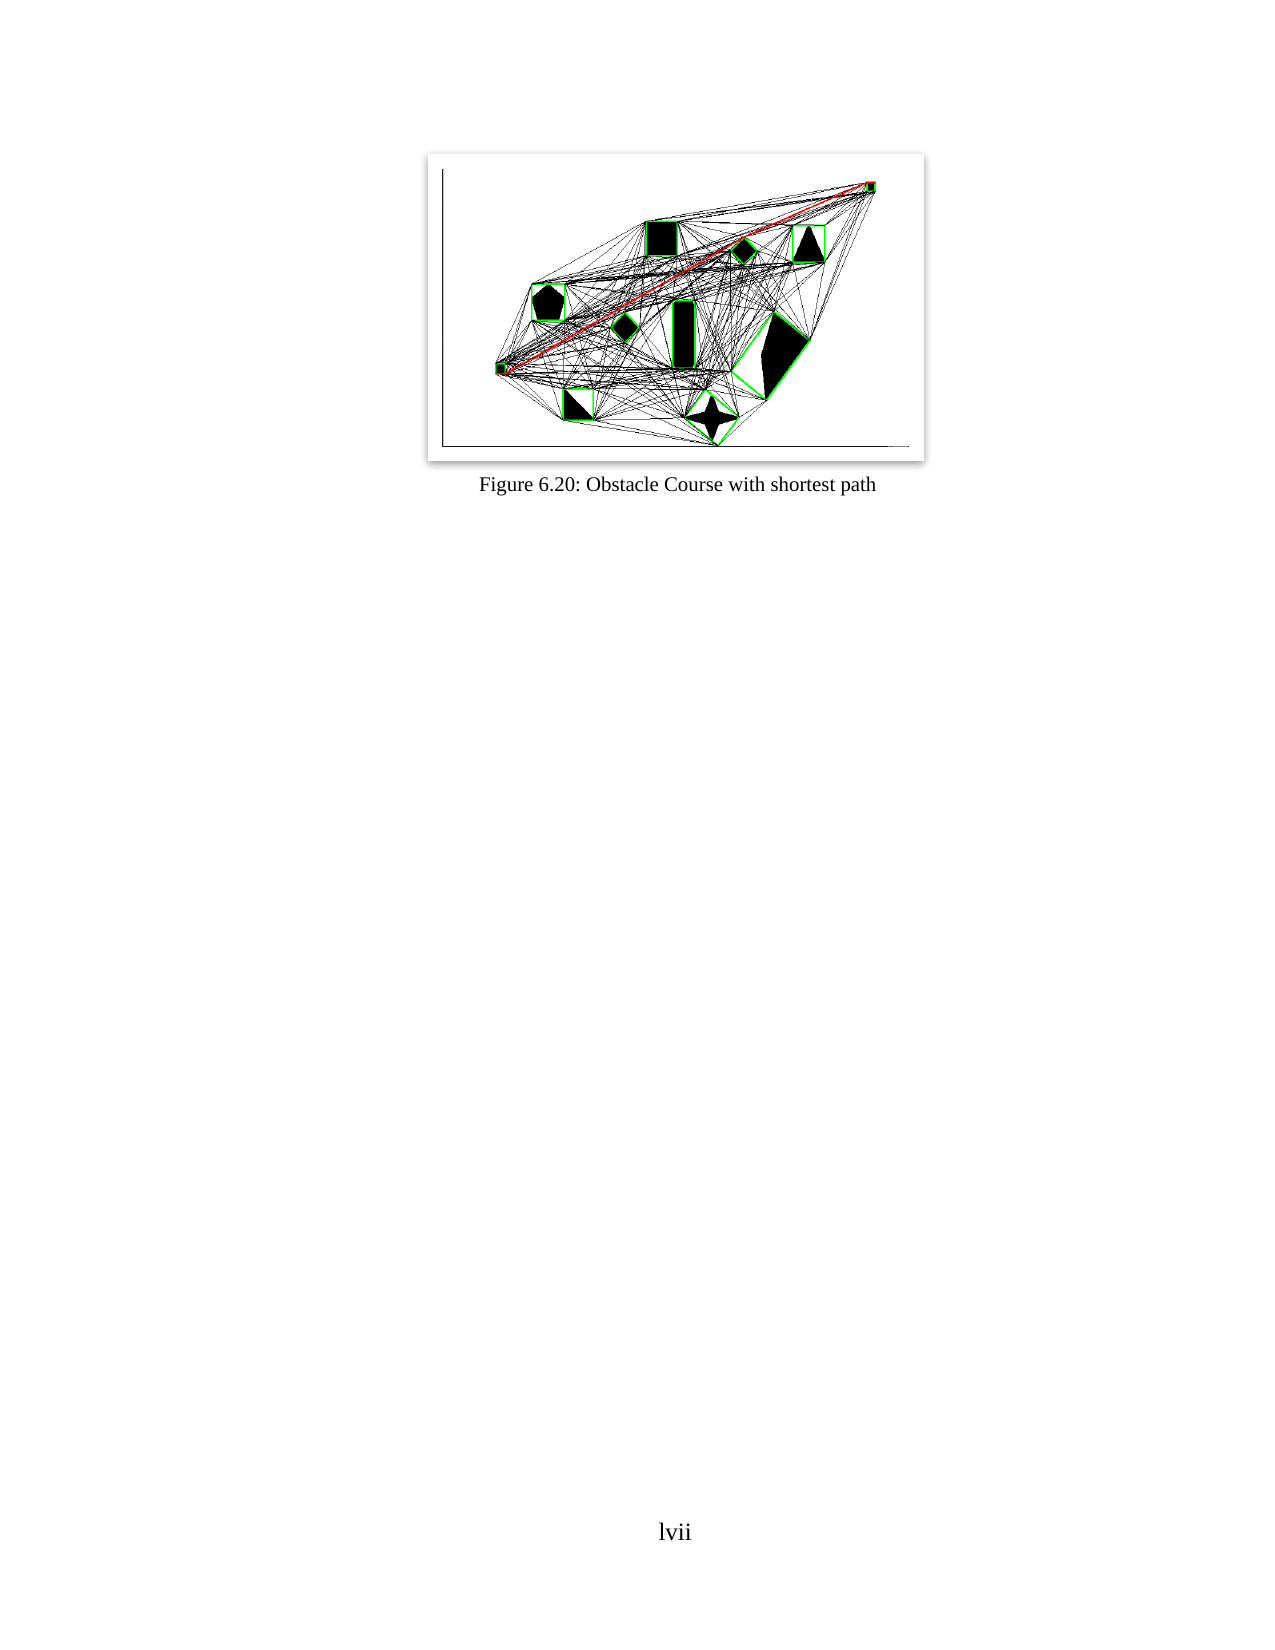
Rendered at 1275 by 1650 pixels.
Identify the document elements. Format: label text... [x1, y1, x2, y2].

text Figure 6.20: Obstacle Course with shortest path [225, 472, 1125, 496]
picture [442, 169, 909, 447]
